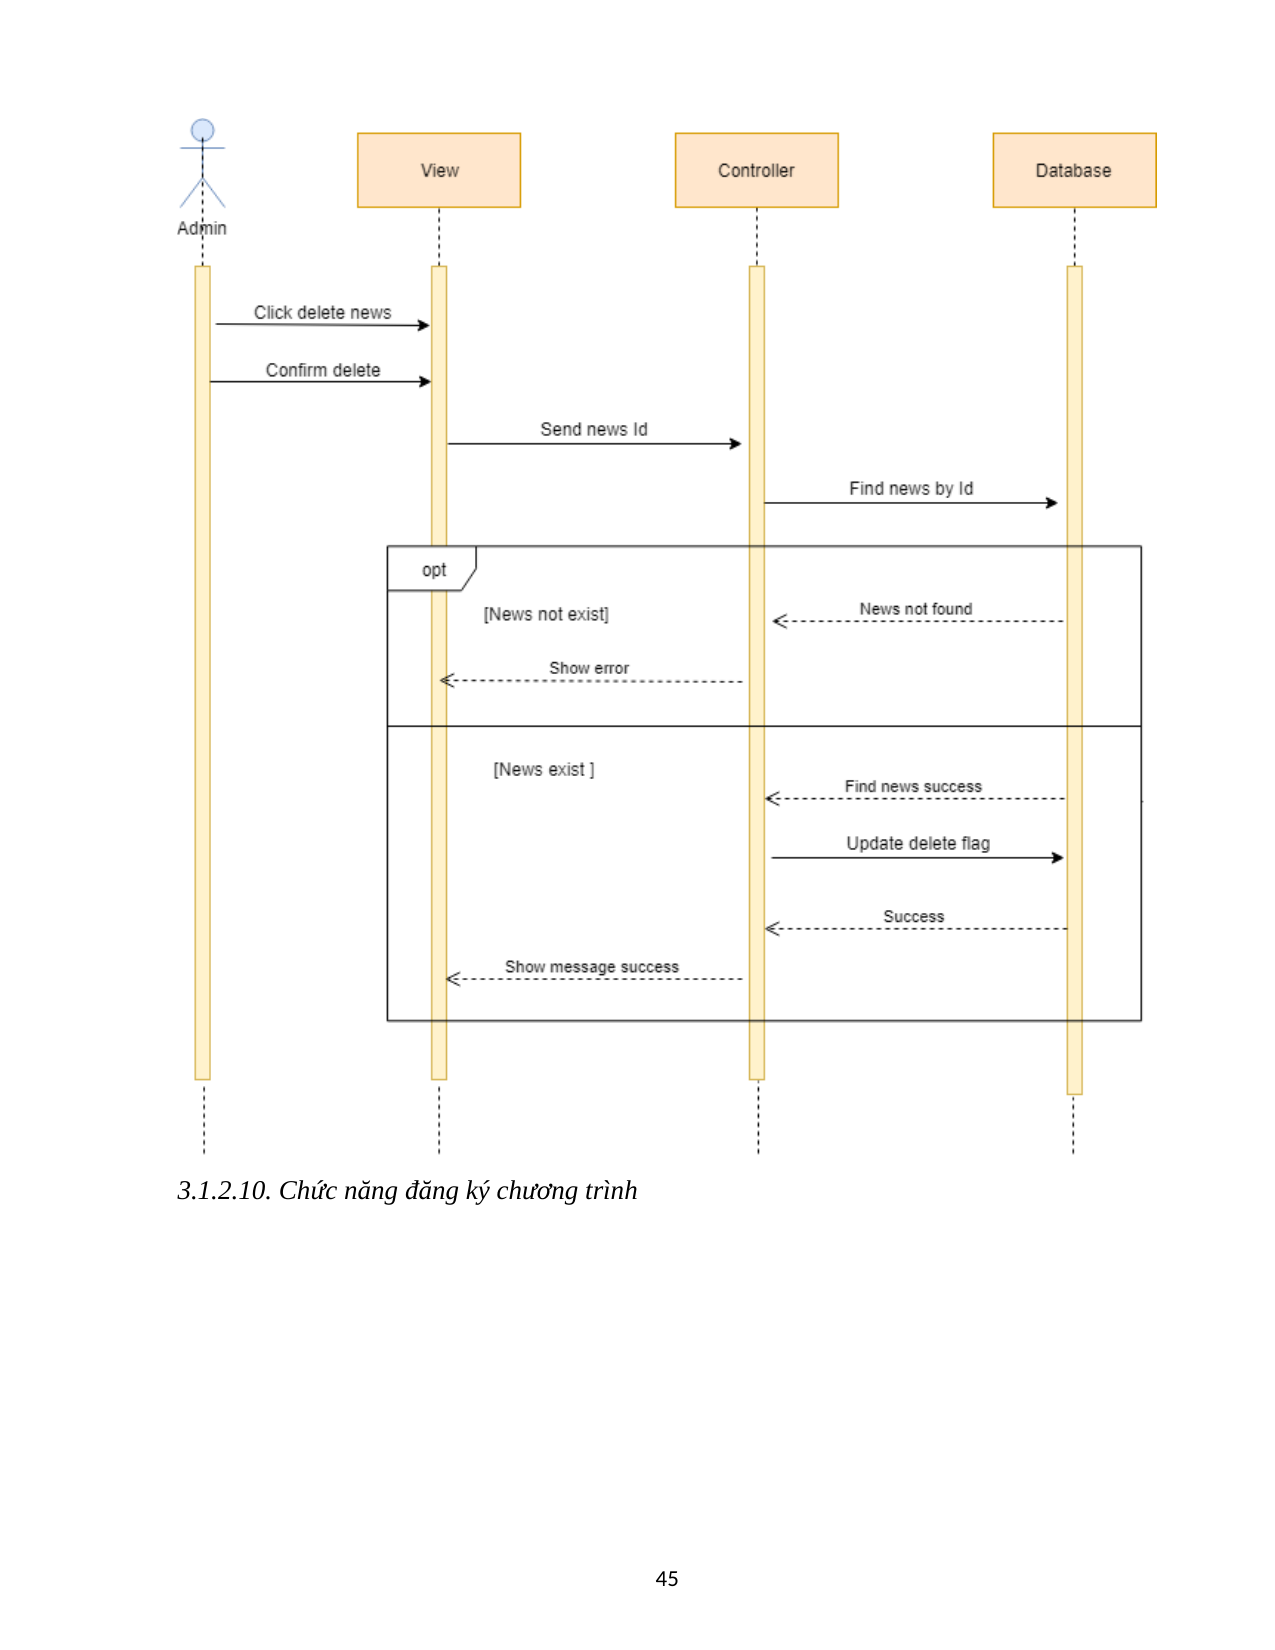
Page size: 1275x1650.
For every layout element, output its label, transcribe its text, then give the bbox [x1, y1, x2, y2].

picture [177, 118, 1157, 1156]
text 3.1.2.10. Chức năng đăng ký chương trình [177, 1174, 1157, 1205]
